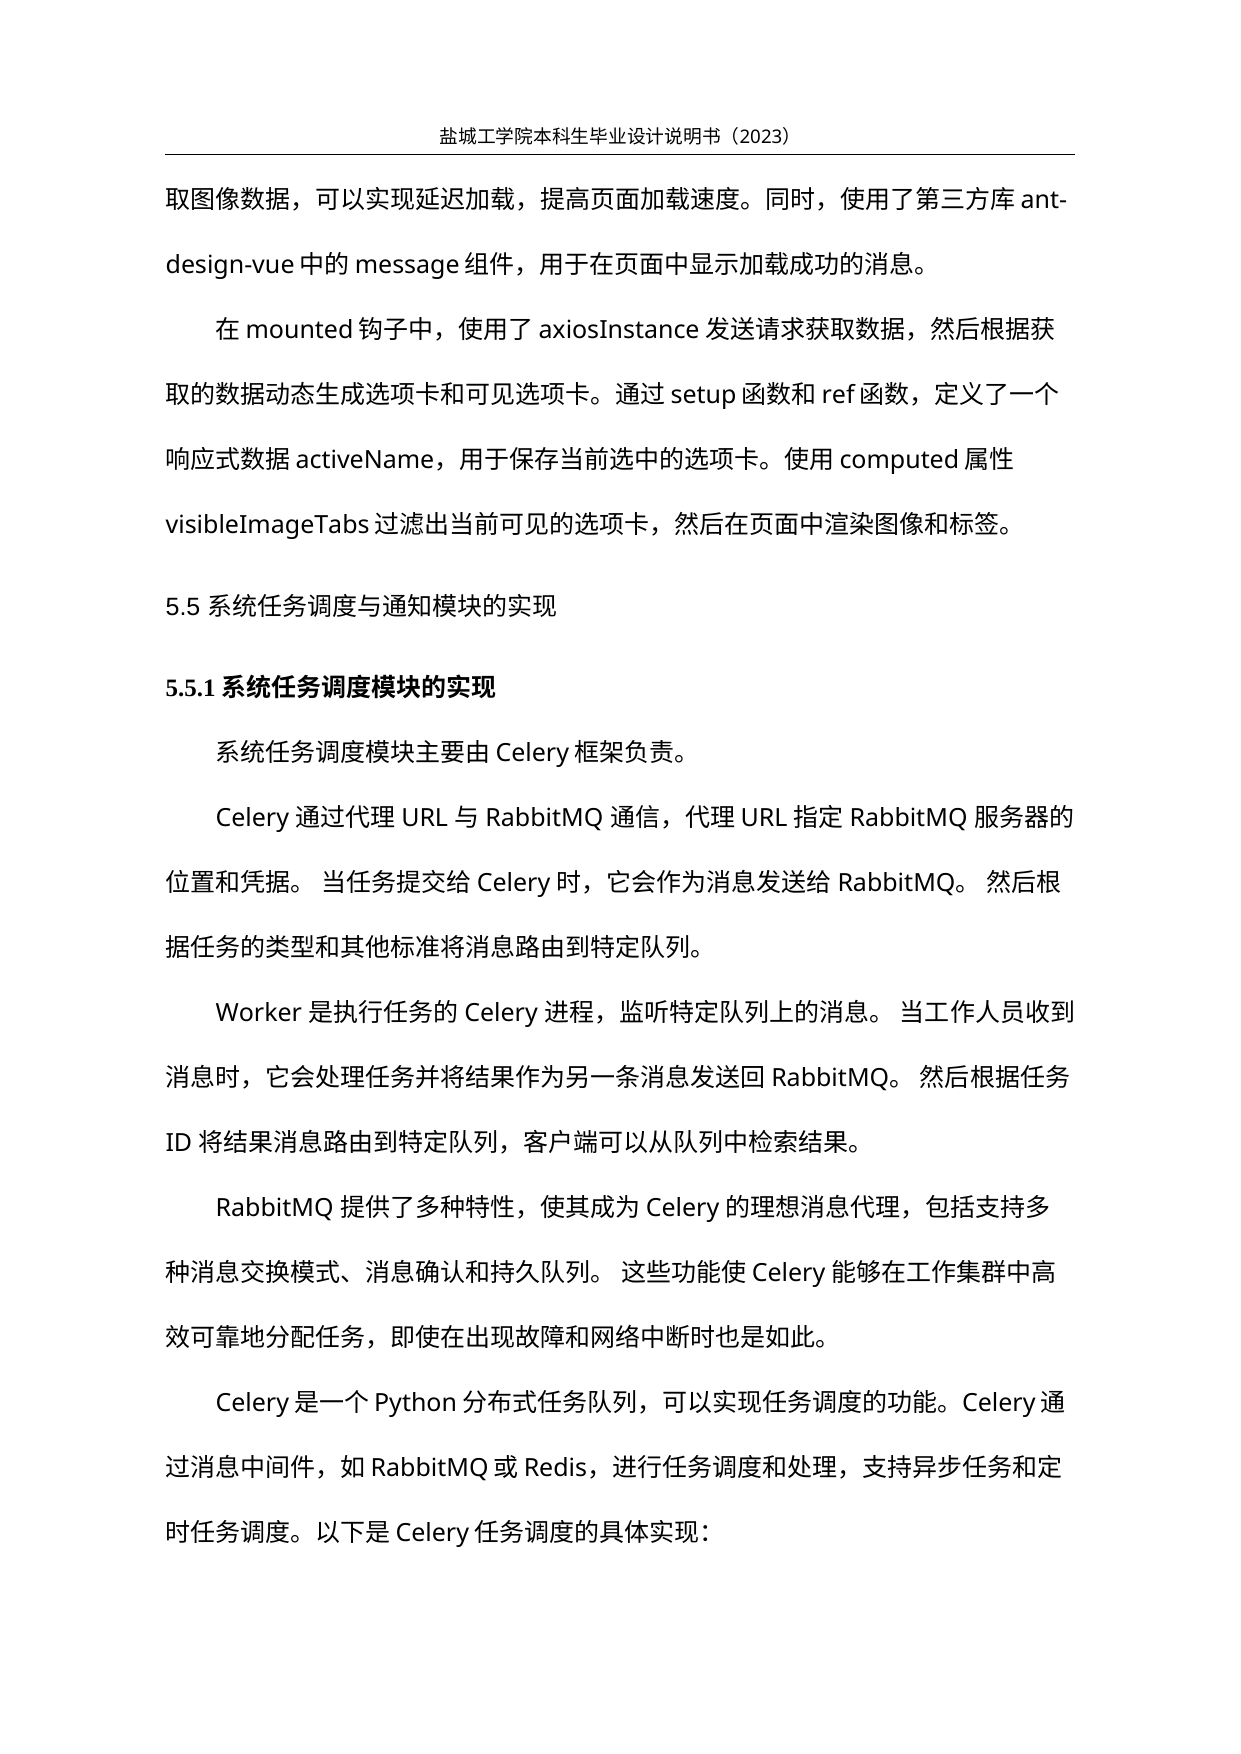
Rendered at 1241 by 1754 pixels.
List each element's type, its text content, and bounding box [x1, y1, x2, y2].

subtitle 5.5 系统任务调度与通知模块的实现 [165, 572, 1075, 637]
text Celery 通过代理 URL 与 RabbitMQ 通信，代理 URL 指定 RabbitMQ 服务器的位置和凭据。 当任务提交给 Celery 时，它会作为消息发送给 RabbitMQ。 然后根据任务的类型和其他标准将消息路由到特定队列。 [165, 783, 1075, 978]
subtitle 5.5.1 系统任务调度模块的实现 [165, 653, 1075, 718]
text Celery是一个Python分布式任务队列，可以实现任务调度的功能。Celery通过消息中间件，如RabbitMQ或Redis，进行任务调度和处理，支持异步任务和定时任务调度。以下是Celery任务调度的具体实现： [165, 1368, 1075, 1563]
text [165, 166, 1075, 296]
text Worker 是执行任务的 Celery 进程，监听特定队列上的消息。 当工作人员收到消息时，它会处理任务并将结果作为另一条消息发送回 RabbitMQ。 然后根据任务 ID 将结果消息路由到特定队列，客户端可以从队列中检索结果。 [165, 978, 1075, 1173]
text RabbitMQ 提供了多种特性，使其成为 Celery 的理想消息代理，包括支持多种消息交换模式、消息确认和持久队列。 这些功能使 Celery 能够在工作集群中高效可靠地分配任务，即使在出现故障和网络中断时也是如此。 [165, 1173, 1075, 1368]
text 系统任务调度模块主要由Celery框架负责。 [165, 718, 1075, 783]
text 在mounted钩子中，使用了axiosInstance发送请求获取数据，然后根据获取的数据动态生成选项卡和可见选项卡。通过setup函数和ref函数，定义了一个响应式数据activeName，用于保存当前选中的选项卡。使用computed属性visibleImageTabs过滤出当前可见的选项卡，然后在页面中渲染图像和标签。 [165, 296, 1075, 556]
